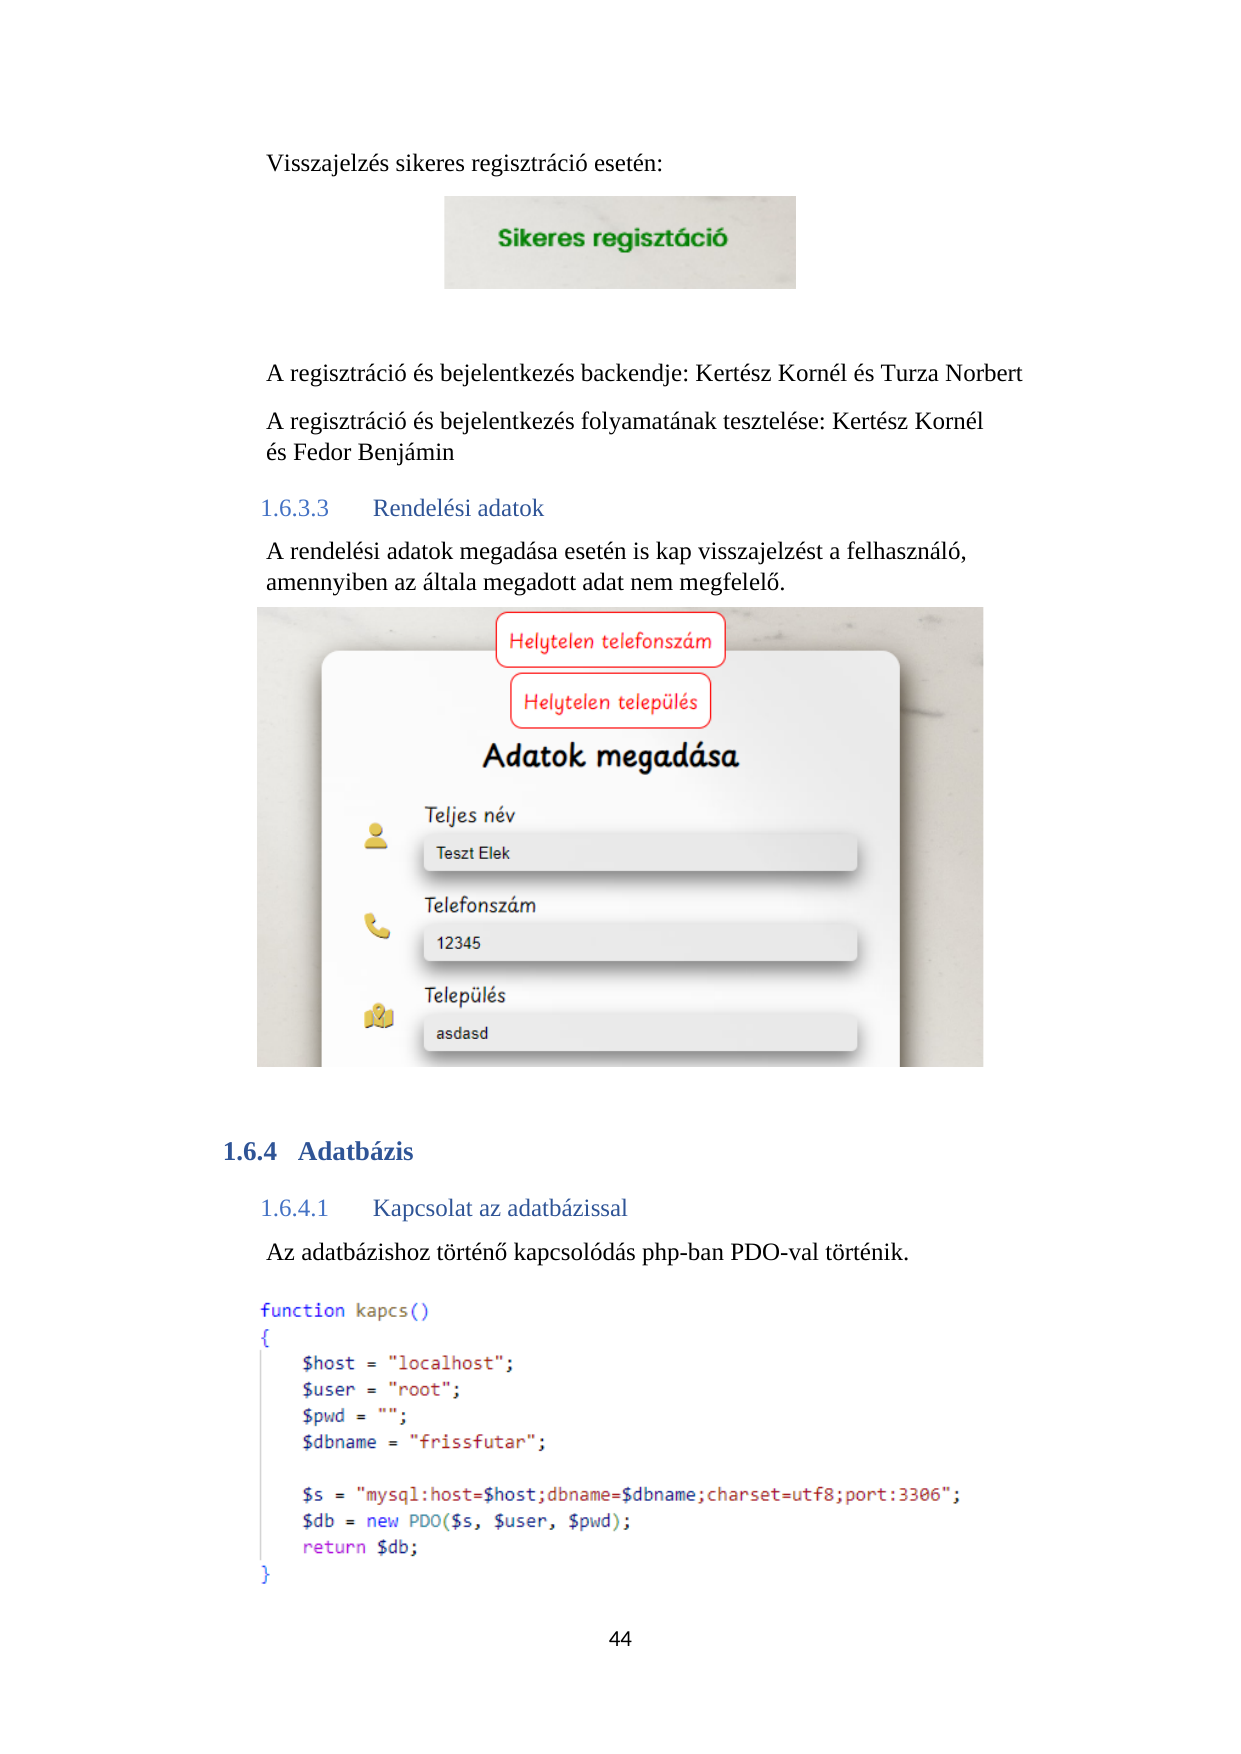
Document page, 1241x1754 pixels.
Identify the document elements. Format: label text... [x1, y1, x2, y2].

text Visszajelzés sikeres regisztráció esetén: [207, 148, 1093, 176]
picture [257, 607, 984, 1067]
subtitle Kapcsolat az adatbázissal [260, 1193, 1093, 1222]
picture [444, 196, 796, 289]
text A regisztráció és bejelentkezés folyamatának tesztelése: Kertész Kornél és Fedor Benjámin [207, 406, 1093, 466]
subtitle Rendelési adatok [260, 493, 1093, 522]
text A regisztráció és bejelentkezés backendje: Kertész Kornél és Turza Norbert [207, 358, 1093, 387]
text Az adatbázishoz történő kapcsolódás php-ban PDO-val történik. [148, 1237, 1093, 1266]
text A rendelési adatok megadása esetén is kap visszajelzést a felhasználó, amennyiben az általa megadott adat nem megfelelő. [266, 536, 1093, 596]
picture [249, 1299, 991, 1588]
subtitle Adatbázis [223, 1135, 1093, 1166]
